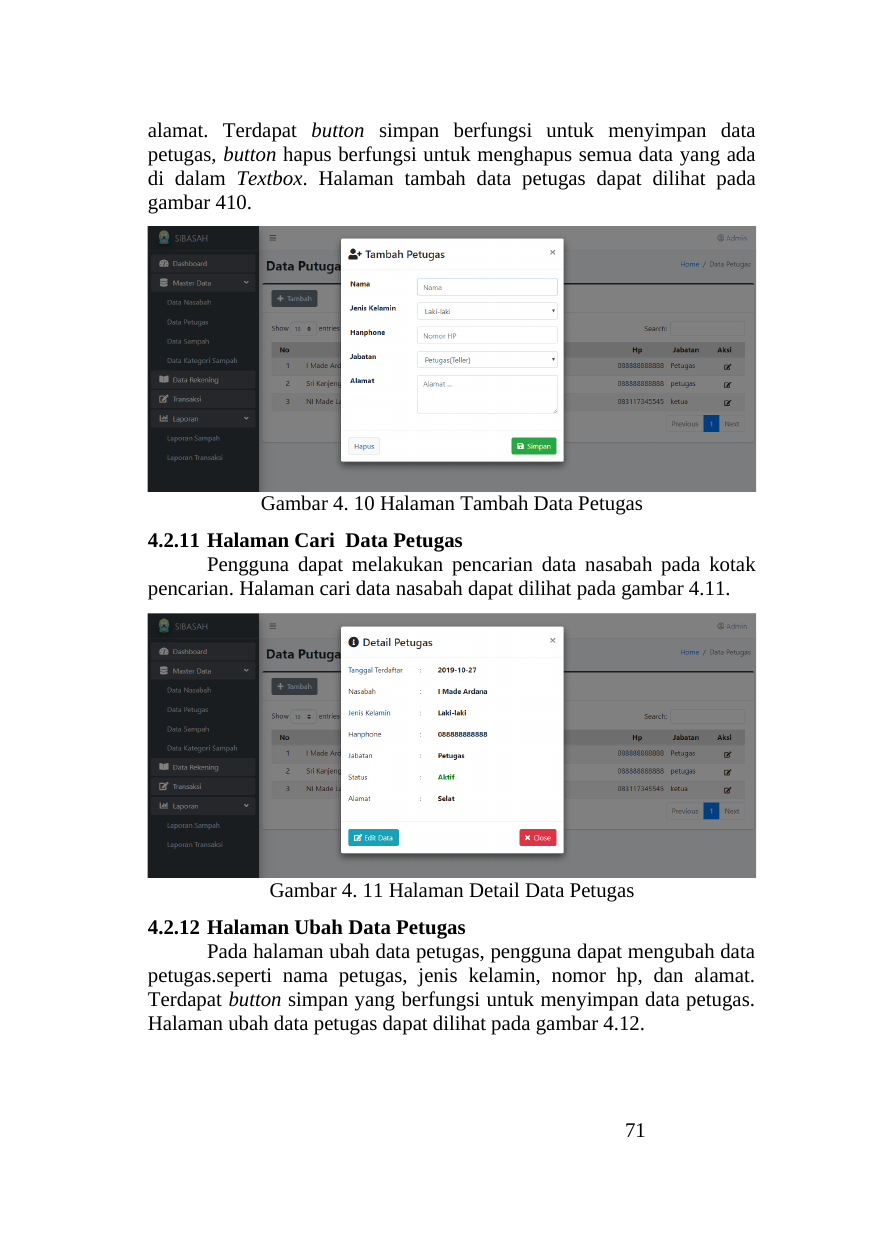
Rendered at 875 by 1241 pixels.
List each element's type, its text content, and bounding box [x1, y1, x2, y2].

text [148, 118, 756, 214]
text Halaman Cari Data Petugas [148, 528, 756, 552]
text Pengguna dapat melakukan pencarian data nasabah pada kotak pencarian. Halaman cari data nasabah dapat dilihat pada gambar 4.11. [148, 552, 756, 600]
picture [147, 612, 757, 878]
text Halaman Ubah Data Petugas [148, 914, 756, 939]
text Pada halaman ubah data petugas, pengguna dapat mengubah data petugas.seperti nama petugas, jenis kelamin, nomor hp, dan alamat. Terdapat button simpan yang berfungsi untuk menyimpan data petugas. Halaman ubah data petugas dapat dilihat pada gambar 4.12. [148, 939, 756, 1035]
picture [147, 226, 757, 492]
